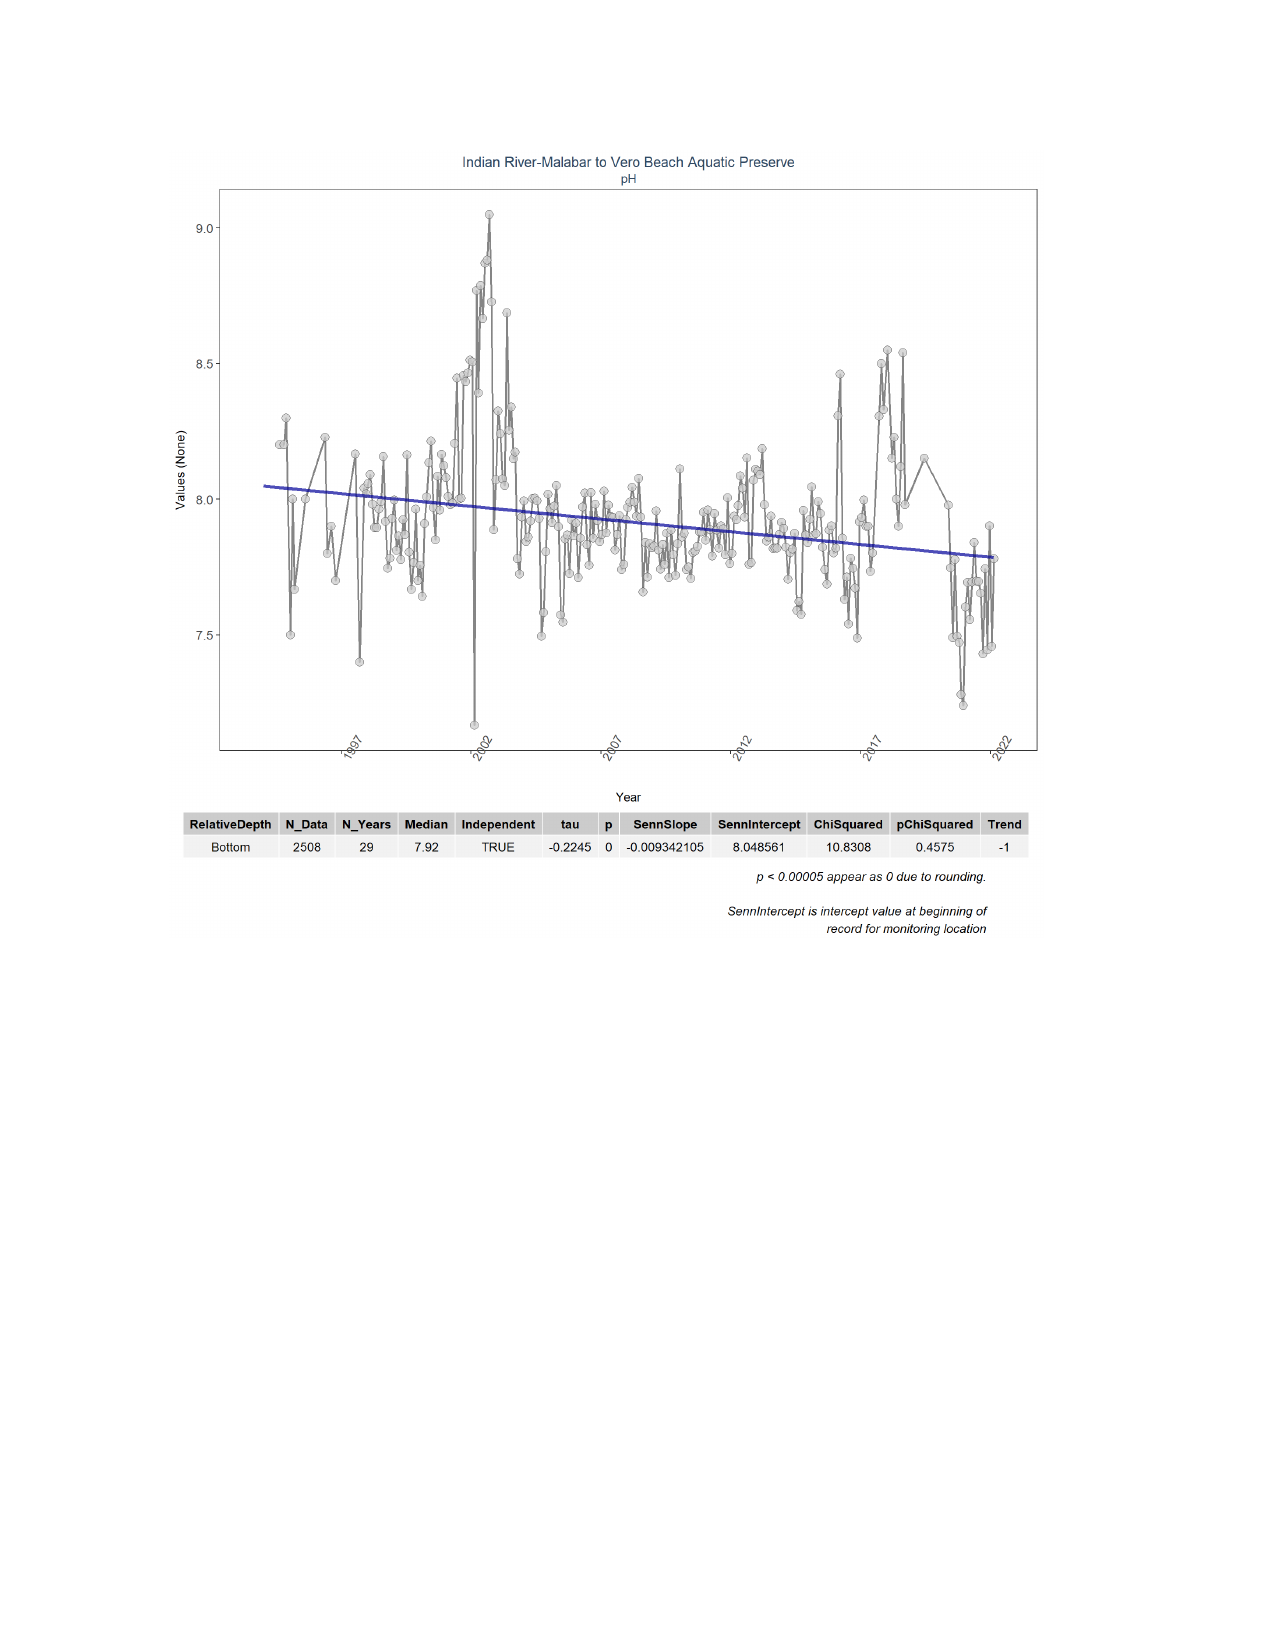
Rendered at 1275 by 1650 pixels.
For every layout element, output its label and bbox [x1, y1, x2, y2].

picture [168, 150, 1044, 938]
